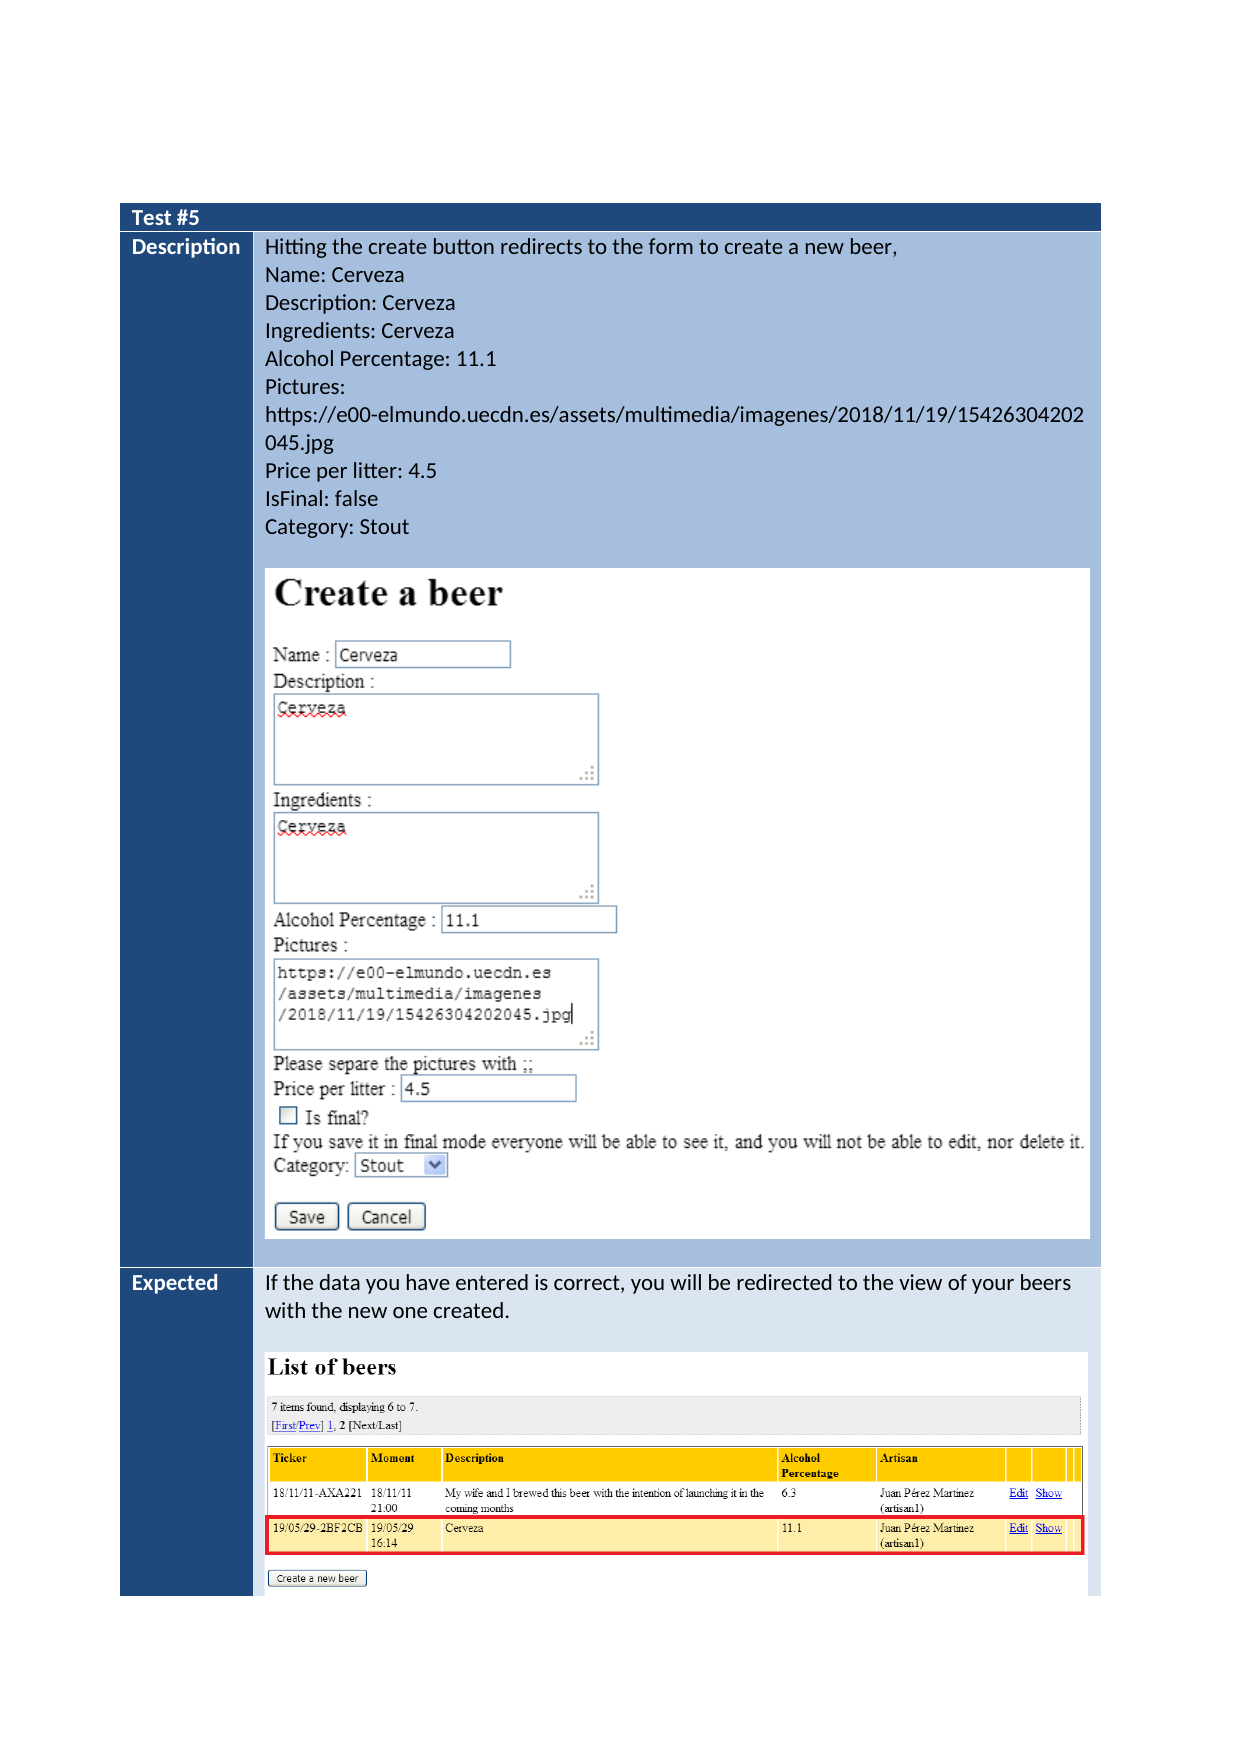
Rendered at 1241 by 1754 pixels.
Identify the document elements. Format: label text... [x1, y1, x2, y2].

table_cell Description [120, 232, 253, 1267]
table_cell Hitting the create button redirects to the form to create a new beer, Name: Cerveza Description: Cerveza Ingredients: Cerveza Alcohol Percentage: 11.1 Pictures: https://e00-elmundo.uecdn.es/assets/multimedia/imagenes/2018/11/19/15426304202045.jpg Price per litter: 4.5 IsFinal: false Category: Stout [254, 232, 1101, 1267]
picture [264, 568, 1091, 1239]
picture [264, 1352, 1088, 1596]
table_cell Expected [120, 1268, 253, 1596]
table_header Test #5 [120, 203, 1101, 231]
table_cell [254, 1268, 1101, 1596]
